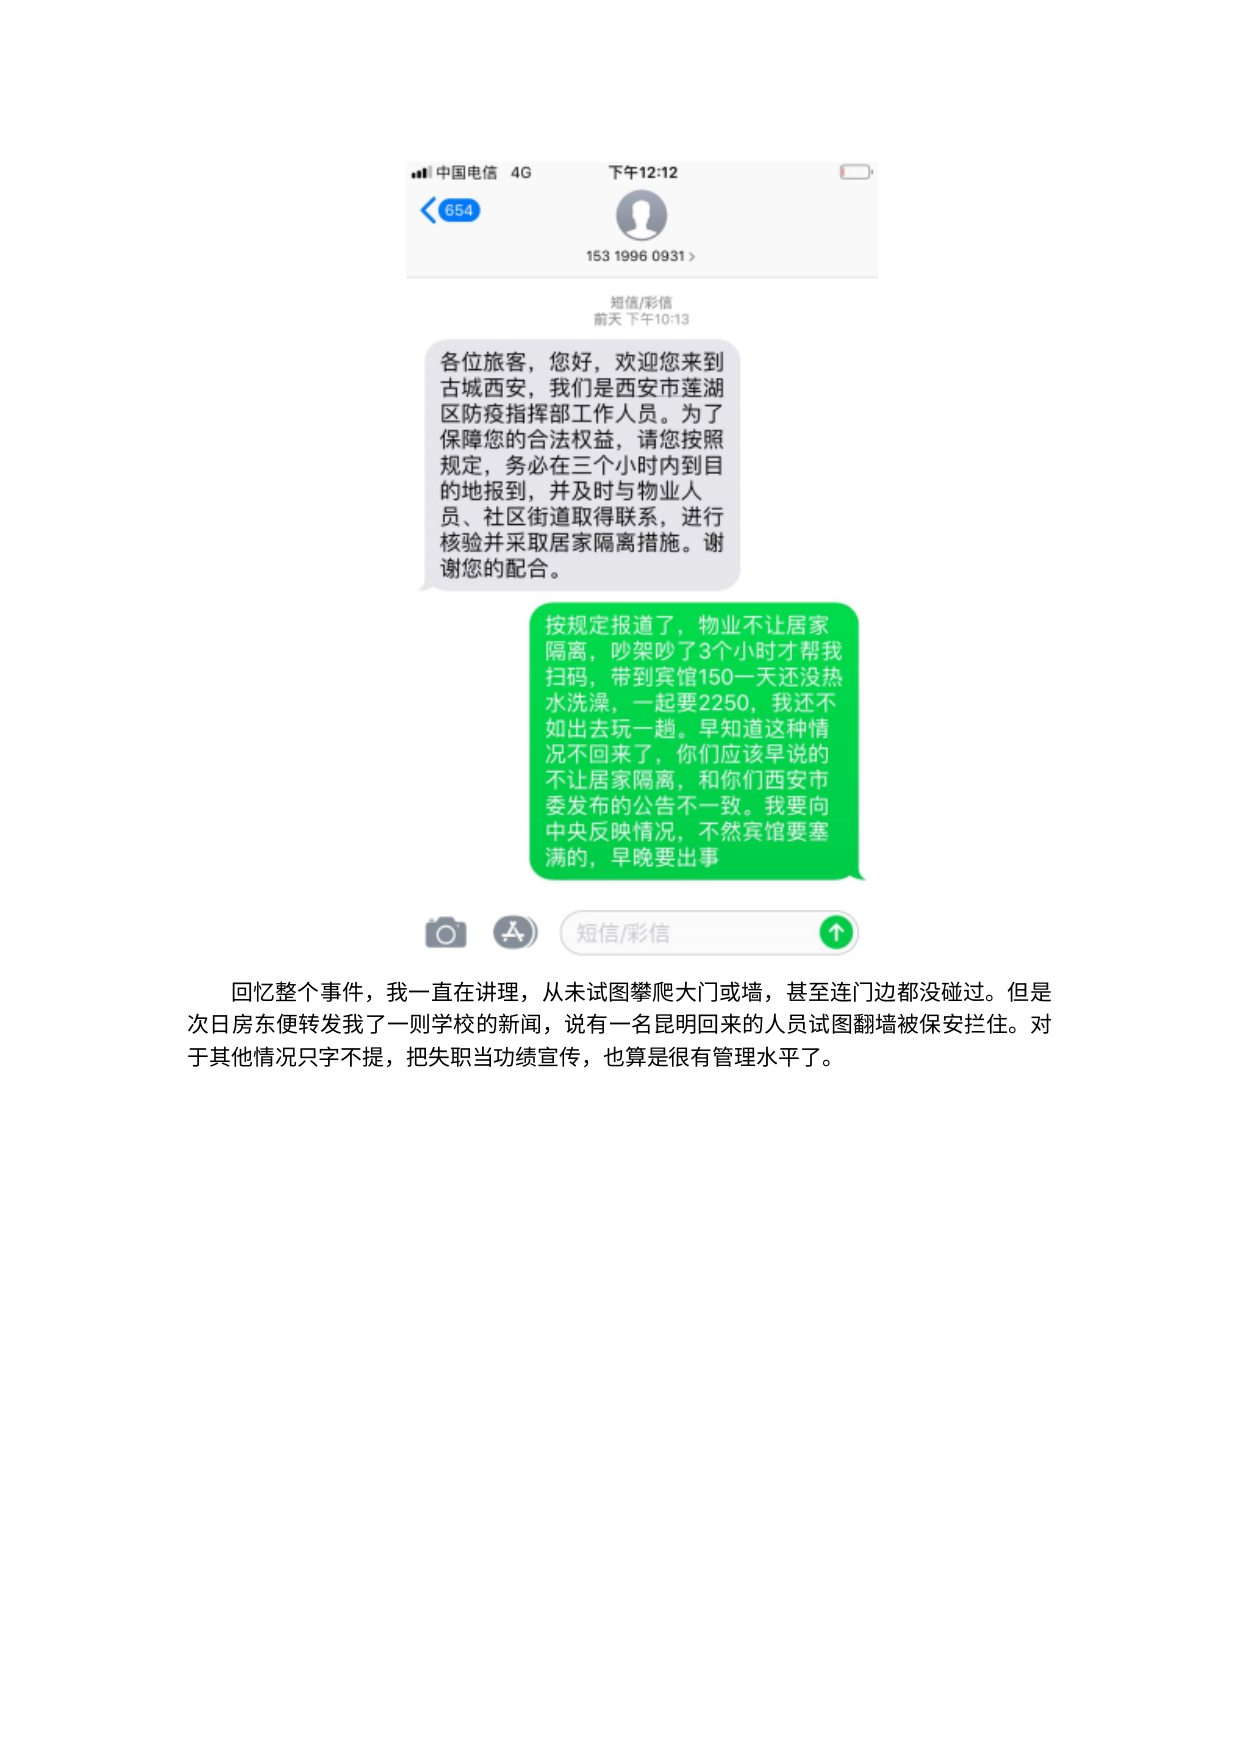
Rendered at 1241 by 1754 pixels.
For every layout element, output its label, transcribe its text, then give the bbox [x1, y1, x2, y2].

text 回忆整个事件，我一直在讲理，从未试图攀爬大门或墙，甚至连门边都没碰过。但是次日房东便转发我了一则学校的新闻，说有一名昆明回来的人员试图翻墙被保安拦住。对于其他情况只字不提，把失职当功绩宣传，也算是很有管理水平了。 [187, 974, 1053, 1072]
picture [406, 162, 878, 959]
